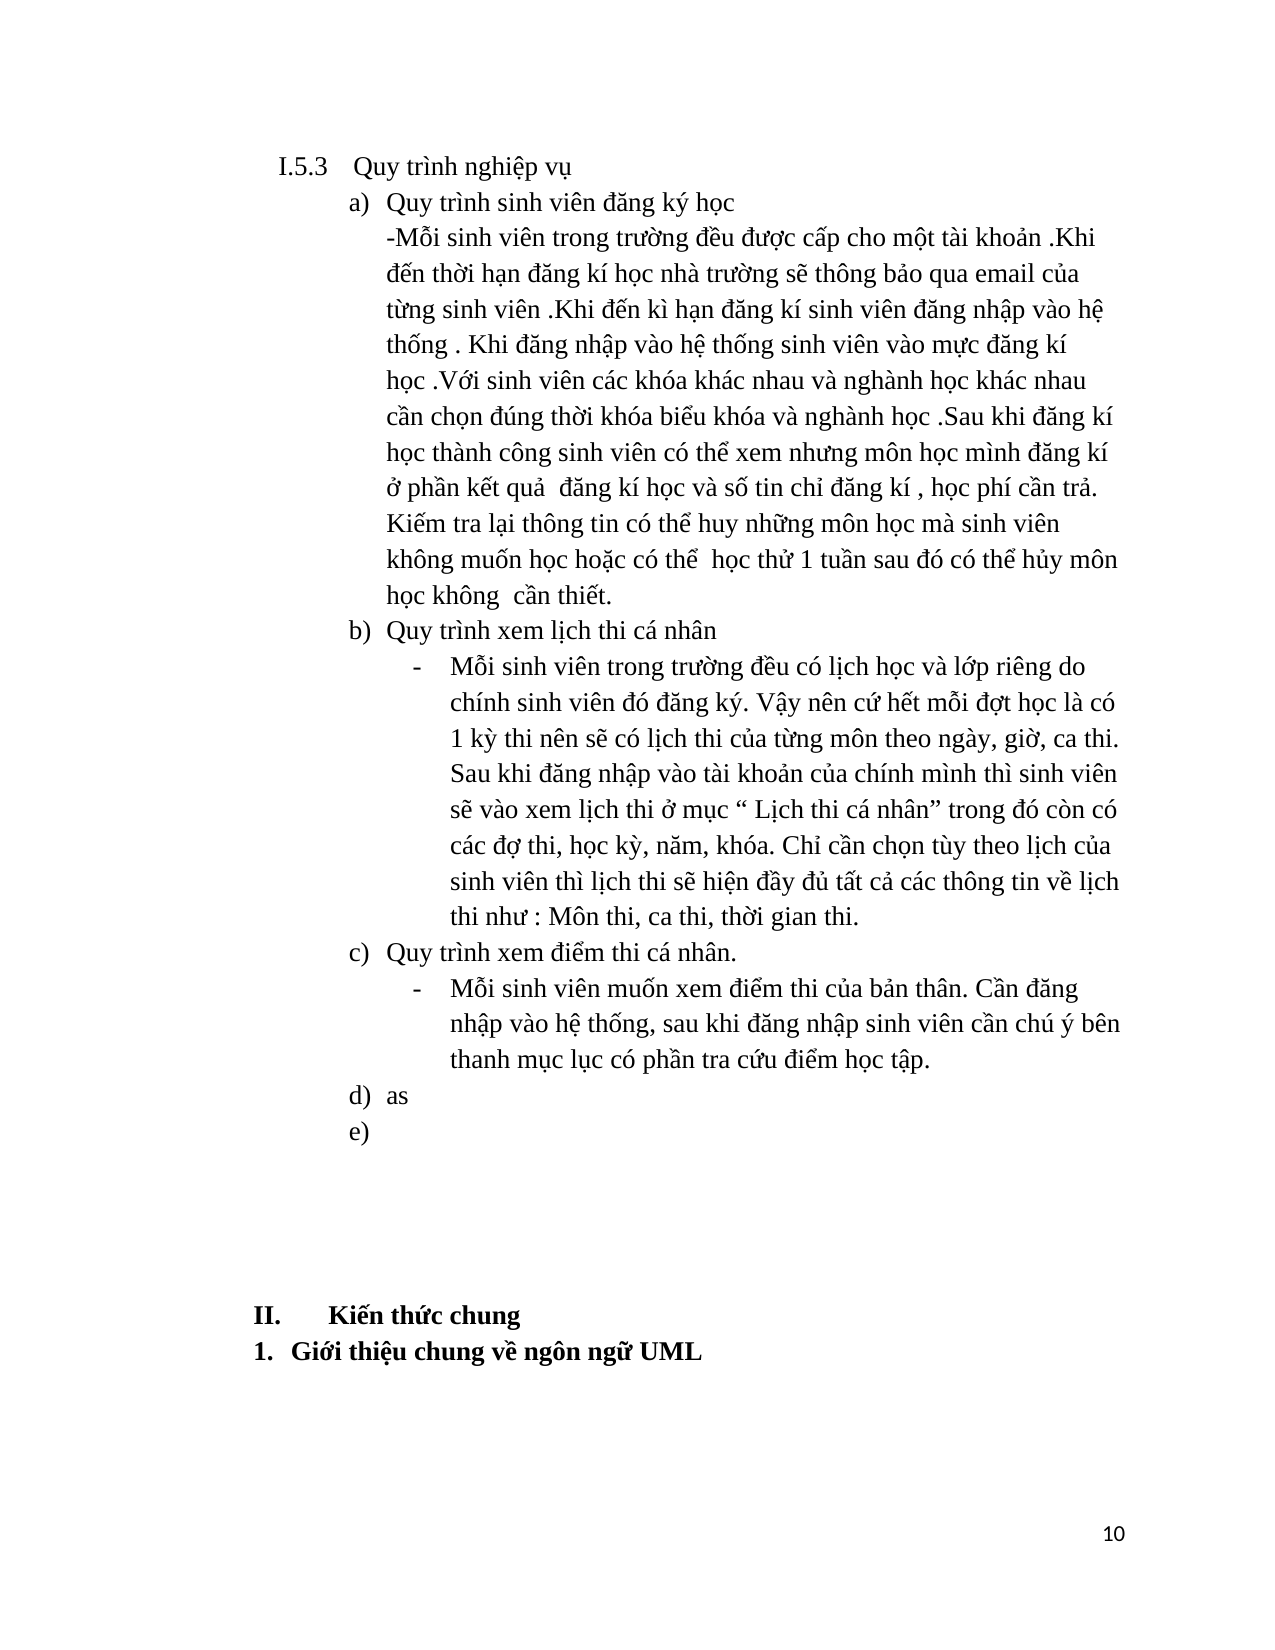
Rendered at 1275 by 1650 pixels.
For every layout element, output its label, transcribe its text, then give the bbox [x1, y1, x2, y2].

list as [348, 1079, 1125, 1110]
list Giới thiệu chung về ngôn ngữ UML [253, 1335, 1125, 1366]
list Quy trình xem lịch thi cá nhân [348, 614, 1125, 646]
list Quy trình nghiệp vụ [278, 150, 1125, 181]
list Kiến thức chung [253, 1299, 1125, 1330]
list Mỗi sinh viên trong trường đều có lịch học và lớp riêng do chính sinh viên đó đăng ký. Vậy nên cứ hết mỗi đợt học là có 1 kỳ thi nên sẽ có lịch thi của từng môn theo ngày, giờ, ca thi. Sau khi đăng nhập vào tài khoản của chính mình thì sinh viên sẽ vào xem lịch thi ở mục “ Lịch thi cá nhân” trong đó còn có các đợ thi, học kỳ, năm, khóa. Chỉ cần chọn tùy theo lịch của sinh viên thì lịch thi sẽ hiện đầy đủ tất cả các thông tin về lịch thi như : Môn thi, ca thi, thời gian thi. [412, 650, 1125, 931]
list Quy trình sinh viên đăng ký học [348, 186, 1125, 217]
list -Mỗi sinh viên trong trường đều được cấp cho một tài khoản .Khi đến thời hạn đăng kí học nhà trường sẽ thông bảo qua email của từng sinh viên .Khi đến kì hạn đăng kí sinh viên đăng nhập vào hệ thống . Khi đăng nhập vào hệ thống sinh viên vào mực đăng kí học .Với sinh viên các khóa khác nhau và nghành học khác nhau cần chọn đúng thời khóa biểu khóa và nghành học .Sau khi đăng kí học thành công sinh viên có thể xem nhưng môn học mình đăng kí ở phần kết quả đăng kí học và số tin chỉ đăng kí , học phí cần trả. Kiếm tra lại thông tin có thể huy những môn học mà sinh viên không muốn học hoặc có thể học thử 1 tuần sau đó có thể hủy môn học không cần thiết. [386, 221, 1125, 610]
list Quy trình xem điểm thi cá nhân. [348, 936, 1125, 967]
list Mỗi sinh viên muốn xem điểm thi của bản thân. Cần đăng nhập vào hệ thống, sau khi đăng nhập sinh viên cần chú ý bên thanh mục lục có phần tra cứu điểm học tập. [412, 972, 1125, 1074]
